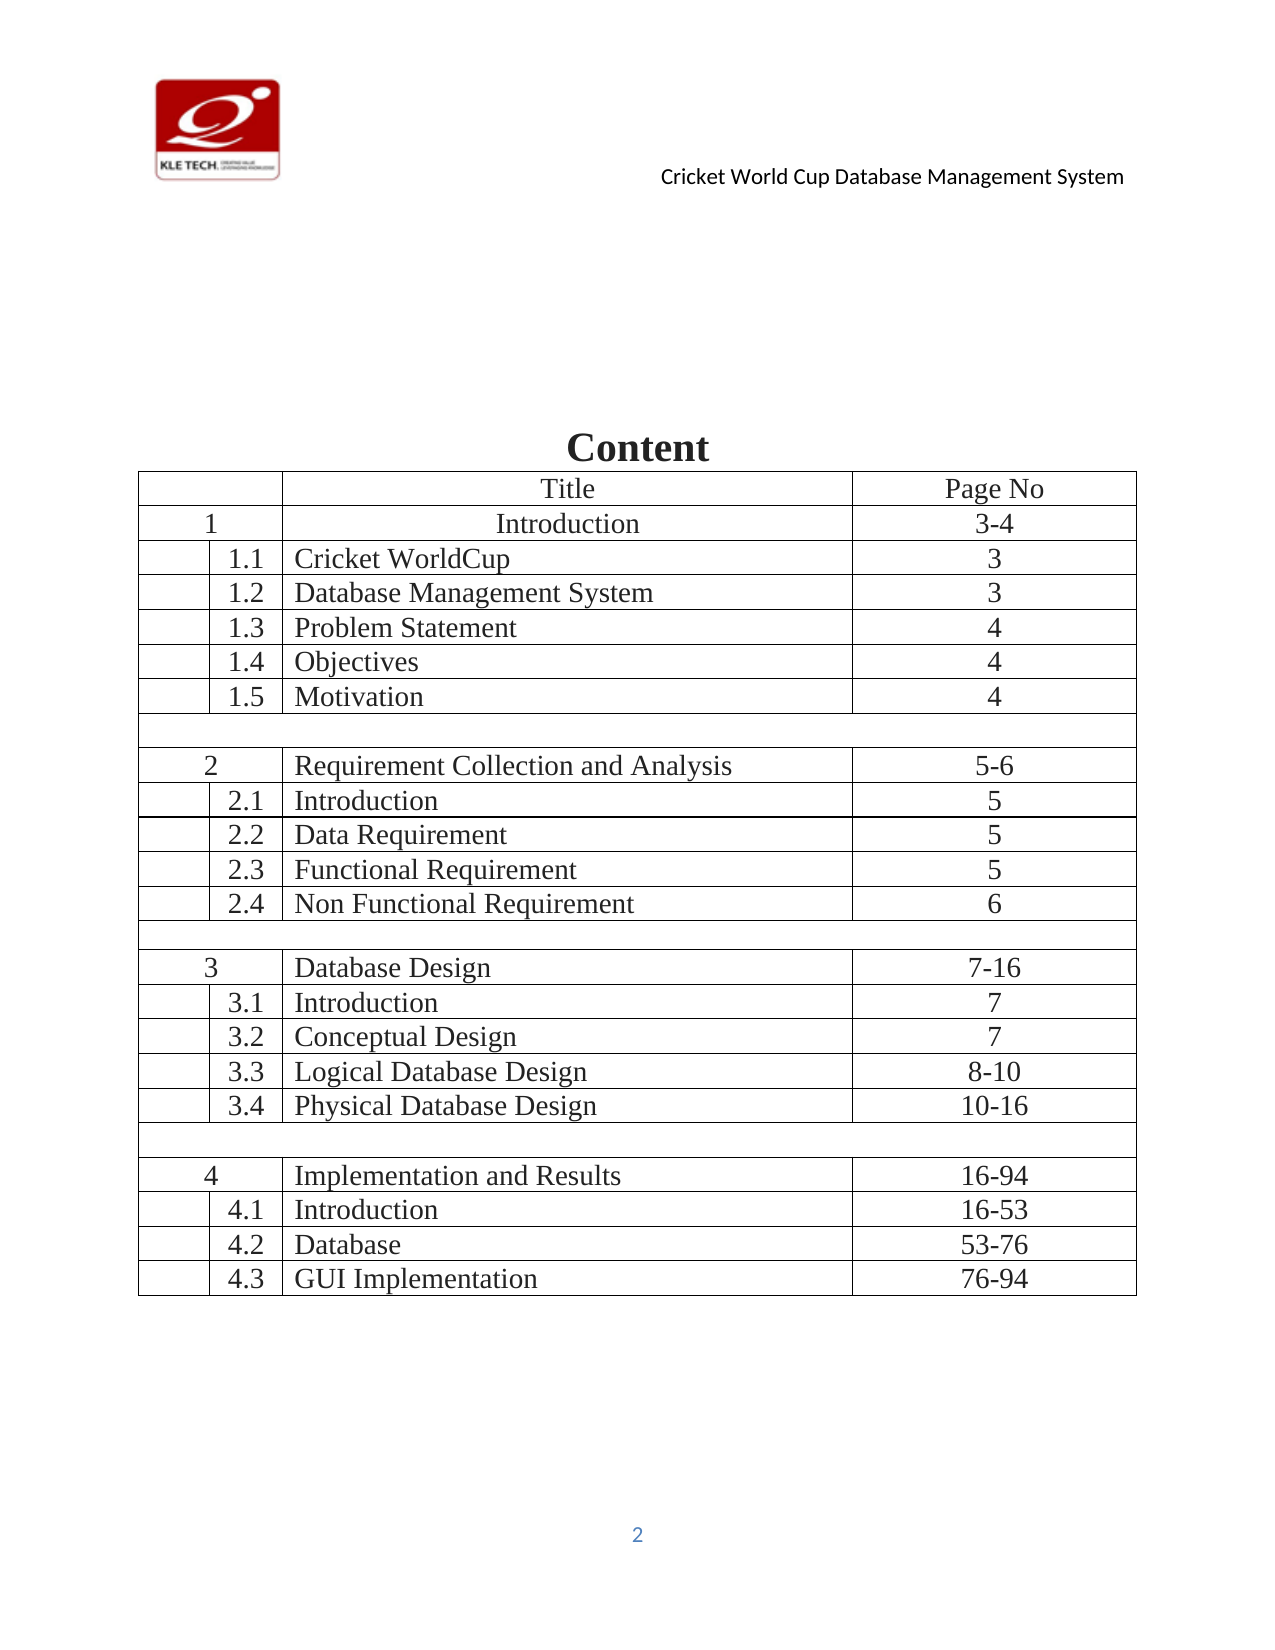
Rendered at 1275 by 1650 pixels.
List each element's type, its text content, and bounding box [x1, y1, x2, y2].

table_cell 1.5 [210, 679, 282, 713]
table_cell Database Design [283, 950, 852, 984]
table_cell 3-4 [853, 506, 1136, 540]
table_cell Non Functional Requirement [283, 887, 852, 920]
table_cell 5 [853, 818, 1136, 851]
table_cell Cricket WorldCup [283, 541, 852, 574]
table_cell Introduction [283, 506, 852, 540]
table_cell 4.2 [210, 1227, 282, 1260]
table_cell 1.1 [210, 541, 282, 574]
table_cell 53-76 [853, 1227, 1136, 1260]
table_cell [139, 610, 209, 643]
table_header Title [283, 472, 852, 505]
table_cell Requirement Collection and Analysis [283, 748, 852, 782]
table_cell 3 [853, 575, 1136, 609]
table_cell 3.1 [210, 985, 282, 1018]
table_cell 1.3 [210, 610, 282, 643]
table_cell [139, 783, 209, 816]
table_cell 7 [853, 1019, 1136, 1053]
table_cell [139, 887, 209, 920]
table_cell [139, 1227, 209, 1260]
table_cell Physical Database Design [283, 1089, 852, 1122]
table_cell 7-16 [853, 950, 1136, 984]
table_cell 2.3 [210, 852, 282, 886]
table_cell Problem Statement [283, 610, 852, 643]
table_cell 7 [853, 985, 1136, 1018]
table_cell 3.4 [210, 1089, 282, 1122]
table_cell 3 [139, 950, 282, 984]
table_cell 6 [853, 887, 1136, 920]
table_cell Database [283, 1227, 852, 1260]
table_cell 76-94 [853, 1261, 1136, 1295]
table_cell Conceptual Design [283, 1019, 852, 1053]
table_cell 5-6 [853, 748, 1136, 782]
table_cell Database Management System [283, 575, 852, 609]
table_cell [139, 1192, 209, 1226]
table_cell 3.3 [210, 1054, 282, 1087]
table_cell 2.2 [210, 818, 282, 851]
table_cell 4.1 [210, 1192, 282, 1226]
table_cell [139, 985, 209, 1018]
table_cell 4 [853, 679, 1136, 713]
table_cell [139, 852, 209, 886]
table_cell Introduction [283, 985, 852, 1018]
table_cell 3 [853, 541, 1136, 574]
table_cell [139, 714, 1136, 747]
picture [150, 73, 285, 185]
table_cell [139, 1261, 209, 1295]
table_cell 4 [139, 1158, 282, 1191]
table_cell Motivation [283, 679, 852, 713]
table_cell [139, 1019, 209, 1053]
table_cell Functional Requirement [283, 852, 852, 886]
table_cell Introduction [283, 783, 852, 816]
table_cell [139, 818, 209, 851]
table_cell [139, 679, 209, 713]
table_cell 4 [853, 610, 1136, 643]
table_header Page No [853, 472, 1136, 505]
table_cell GUI Implementation [283, 1261, 852, 1295]
table_cell [139, 1123, 1136, 1157]
table_cell Introduction [283, 1192, 852, 1226]
table_cell 1.4 [210, 645, 282, 678]
table_cell 3.2 [210, 1019, 282, 1053]
table_cell Data Requirement [283, 818, 852, 851]
table_cell 5 [853, 852, 1136, 886]
table_cell 10-16 [853, 1089, 1136, 1122]
table_header [139, 472, 282, 505]
table_cell [139, 541, 209, 574]
table_cell 8-10 [853, 1054, 1136, 1087]
table_cell Logical Database Design [283, 1054, 852, 1087]
table_cell 5 [853, 783, 1136, 816]
table_cell Objectives [283, 645, 852, 678]
table_cell [139, 575, 209, 609]
table_cell [139, 1089, 209, 1122]
table_cell Implementation and Results [283, 1158, 852, 1191]
table_cell 4.3 [210, 1261, 282, 1295]
table_cell 2.4 [210, 887, 282, 920]
table_cell [139, 1054, 209, 1087]
table_cell [139, 645, 209, 678]
table_cell 2 [139, 748, 282, 782]
table_cell 1 [139, 506, 282, 540]
text Content [150, 423, 1125, 471]
table_cell 2.1 [210, 783, 282, 816]
table_cell 16-53 [853, 1192, 1136, 1226]
table_cell 16-94 [853, 1158, 1136, 1191]
table_cell [139, 921, 1136, 949]
table_cell 1.2 [210, 575, 282, 609]
table_cell 4 [853, 645, 1136, 678]
